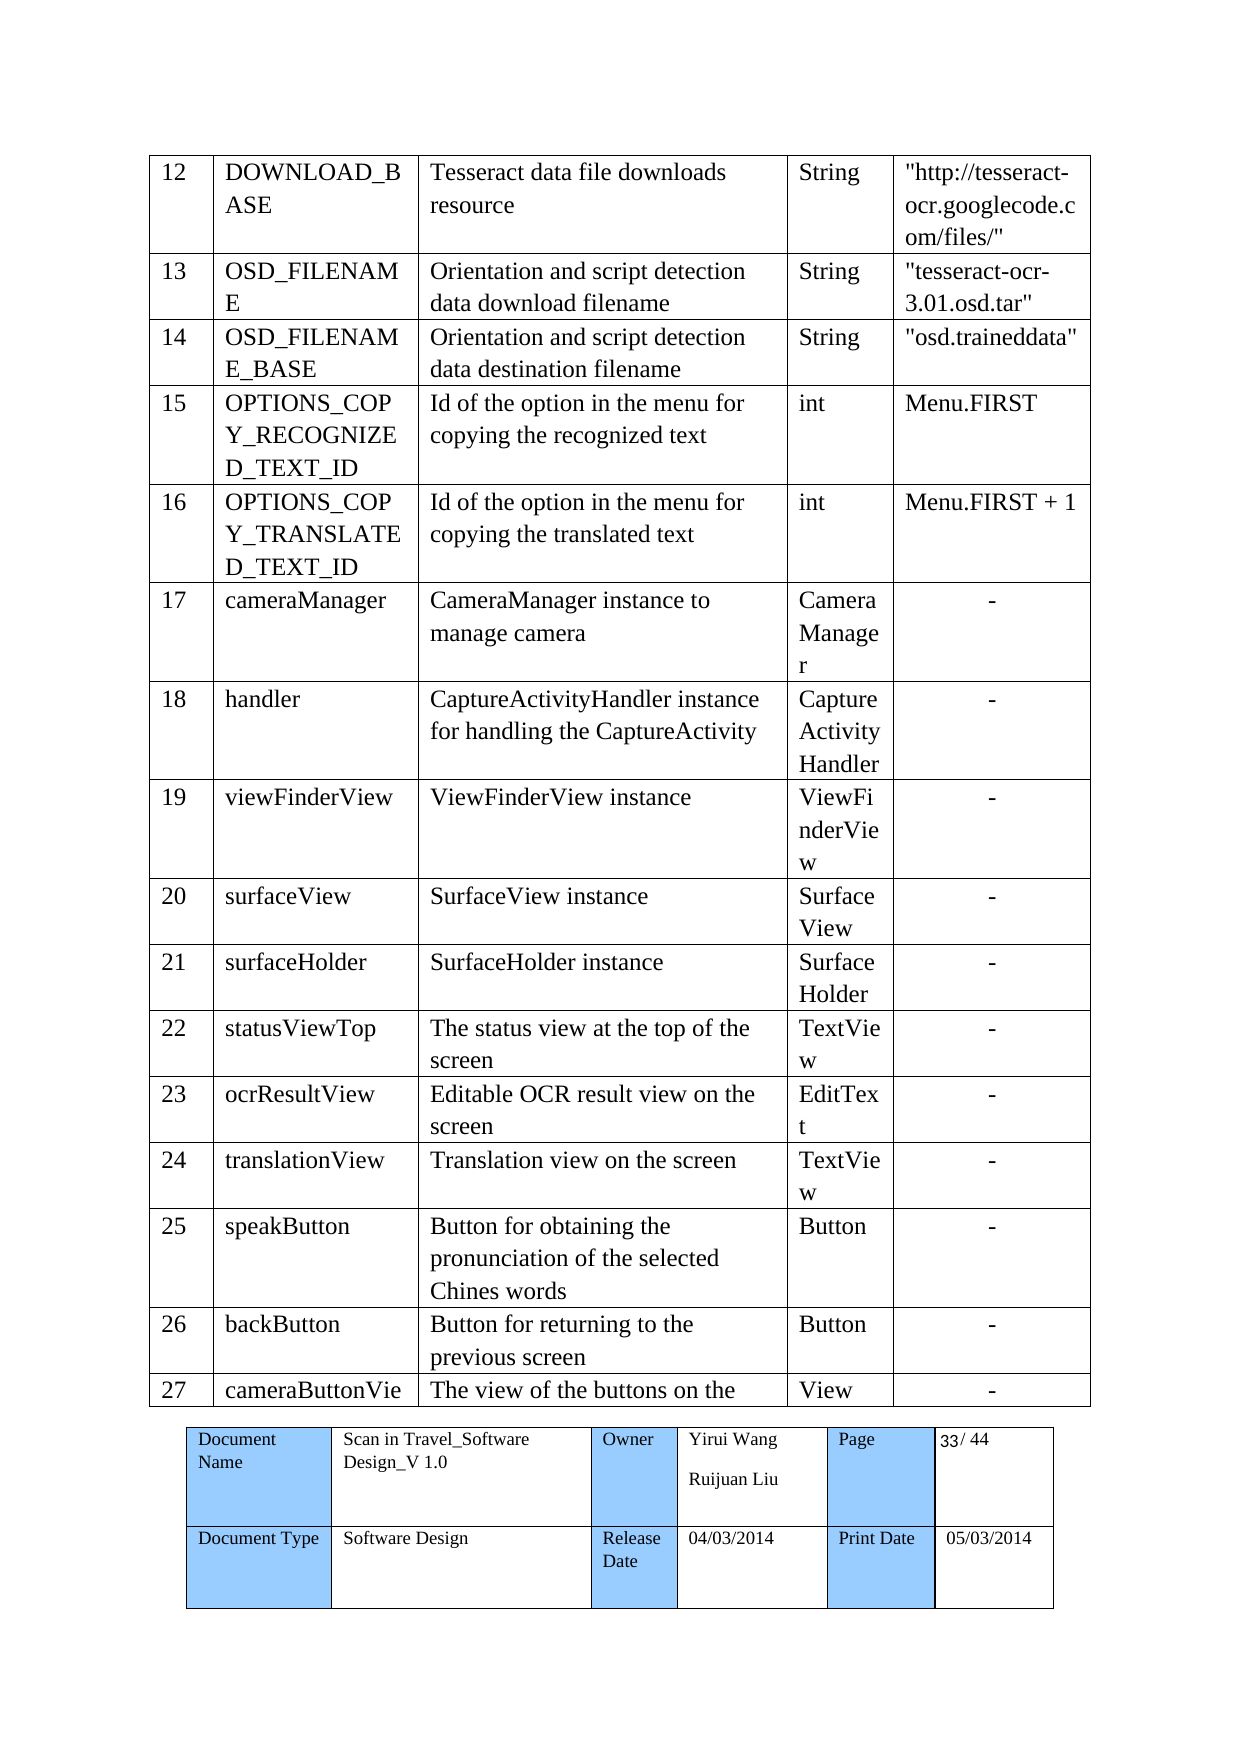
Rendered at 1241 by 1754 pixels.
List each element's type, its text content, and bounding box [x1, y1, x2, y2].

table_cell The status view at the top of the screen [419, 1011, 787, 1076]
table_cell translationView [214, 1143, 418, 1208]
table_cell - [894, 780, 1090, 878]
table_cell ViewFinderView [788, 780, 893, 878]
table_cell - [894, 879, 1090, 944]
table_cell 18 [150, 682, 213, 779]
table_cell Menu.FIRST + 1 [894, 485, 1090, 582]
table_cell ocrResultView [214, 1077, 418, 1142]
table_cell "http://tesseract-ocr.googlecode.com/files/" [894, 156, 1090, 253]
table_cell Orientation and script detection data download filename [419, 254, 787, 319]
table_cell - [894, 1374, 1090, 1406]
table_cell Button [788, 1209, 893, 1307]
table_cell Id of the option in the menu for copying the translated text [419, 485, 787, 582]
table_cell Button [788, 1308, 893, 1373]
table_cell viewFinderView [214, 780, 418, 878]
table_cell TextView [788, 1011, 893, 1076]
table_cell backButton [214, 1308, 418, 1373]
table_cell handler [214, 682, 418, 779]
table_cell 16 [150, 485, 213, 582]
table_cell CameraManager [788, 583, 893, 681]
table_cell int [788, 485, 893, 582]
table_cell cameraManager [214, 583, 418, 681]
table_cell 20 [150, 879, 213, 944]
table_cell surfaceView [214, 879, 418, 944]
table_cell Orientation and script detection data destination filename [419, 320, 787, 385]
table_cell speakButton [214, 1209, 418, 1307]
table_cell - [894, 1011, 1090, 1076]
table_cell - [894, 583, 1090, 681]
table_cell CaptureActivityHandler [788, 682, 893, 779]
table_cell 25 [150, 1209, 213, 1307]
table_cell Menu.FIRST [894, 386, 1090, 484]
table_cell cameraButtonView [214, 1374, 418, 1406]
table_cell - [894, 1143, 1090, 1208]
table_cell SurfaceHolder instance [419, 945, 787, 1010]
table_cell 14 [150, 320, 213, 385]
table_cell 27 [150, 1374, 213, 1406]
table_cell DOWNLOAD_BASE [214, 156, 418, 253]
table_cell CameraManager instance to manage camera [419, 583, 787, 681]
table_cell Button for obtaining the pronunciation of the selected Chines words [419, 1209, 787, 1307]
table_cell Translation view on the screen [419, 1143, 787, 1208]
table_cell OSD_FILENAME_BASE [214, 320, 418, 385]
table_cell statusViewTop [214, 1011, 418, 1076]
table_cell String [788, 156, 893, 253]
table_cell CaptureActivityHandler instance for handling the CaptureActivity [419, 682, 787, 779]
table_cell OSD_FILENAME [214, 254, 418, 319]
table_cell 13 [150, 254, 213, 319]
table_cell View [788, 1374, 893, 1406]
table_cell TextView [788, 1143, 893, 1208]
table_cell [419, 1374, 787, 1406]
table_cell 22 [150, 1011, 213, 1076]
table_cell "tesseract-ocr-3.01.osd.tar" [894, 254, 1090, 319]
table_cell - [894, 945, 1090, 1010]
table_cell SurfaceView [788, 879, 893, 944]
table_cell "osd.traineddata" [894, 320, 1090, 385]
table_cell String [788, 254, 893, 319]
table_cell 12 [150, 156, 213, 253]
table_cell EditText [788, 1077, 893, 1142]
table_cell 26 [150, 1308, 213, 1373]
table_cell OPTIONS_COPY_RECOGNIZED_TEXT_ID [214, 386, 418, 484]
table_cell Button for returning to the previous screen [419, 1308, 787, 1373]
table_cell SurfaceHolder [788, 945, 893, 1010]
table_cell ViewFinderView instance [419, 780, 787, 878]
table_cell surfaceHolder [214, 945, 418, 1010]
table_cell int [788, 386, 893, 484]
table_cell - [894, 1077, 1090, 1142]
table_cell 23 [150, 1077, 213, 1142]
table_cell Tesseract data file downloads resource [419, 156, 787, 253]
table_cell 19 [150, 780, 213, 878]
table_cell Editable OCR result view on the screen [419, 1077, 787, 1142]
table_cell SurfaceView instance [419, 879, 787, 944]
table_cell 17 [150, 583, 213, 681]
table_cell - [894, 682, 1090, 779]
table_cell String [788, 320, 893, 385]
table_cell - [894, 1209, 1090, 1307]
table_cell 21 [150, 945, 213, 1010]
table_cell - [894, 1308, 1090, 1373]
table_cell OPTIONS_COPY_TRANSLATED_TEXT_ID [214, 485, 418, 582]
table_cell 24 [150, 1143, 213, 1208]
table_cell 15 [150, 386, 213, 484]
table_cell Id of the option in the menu for copying the recognized text [419, 386, 787, 484]
